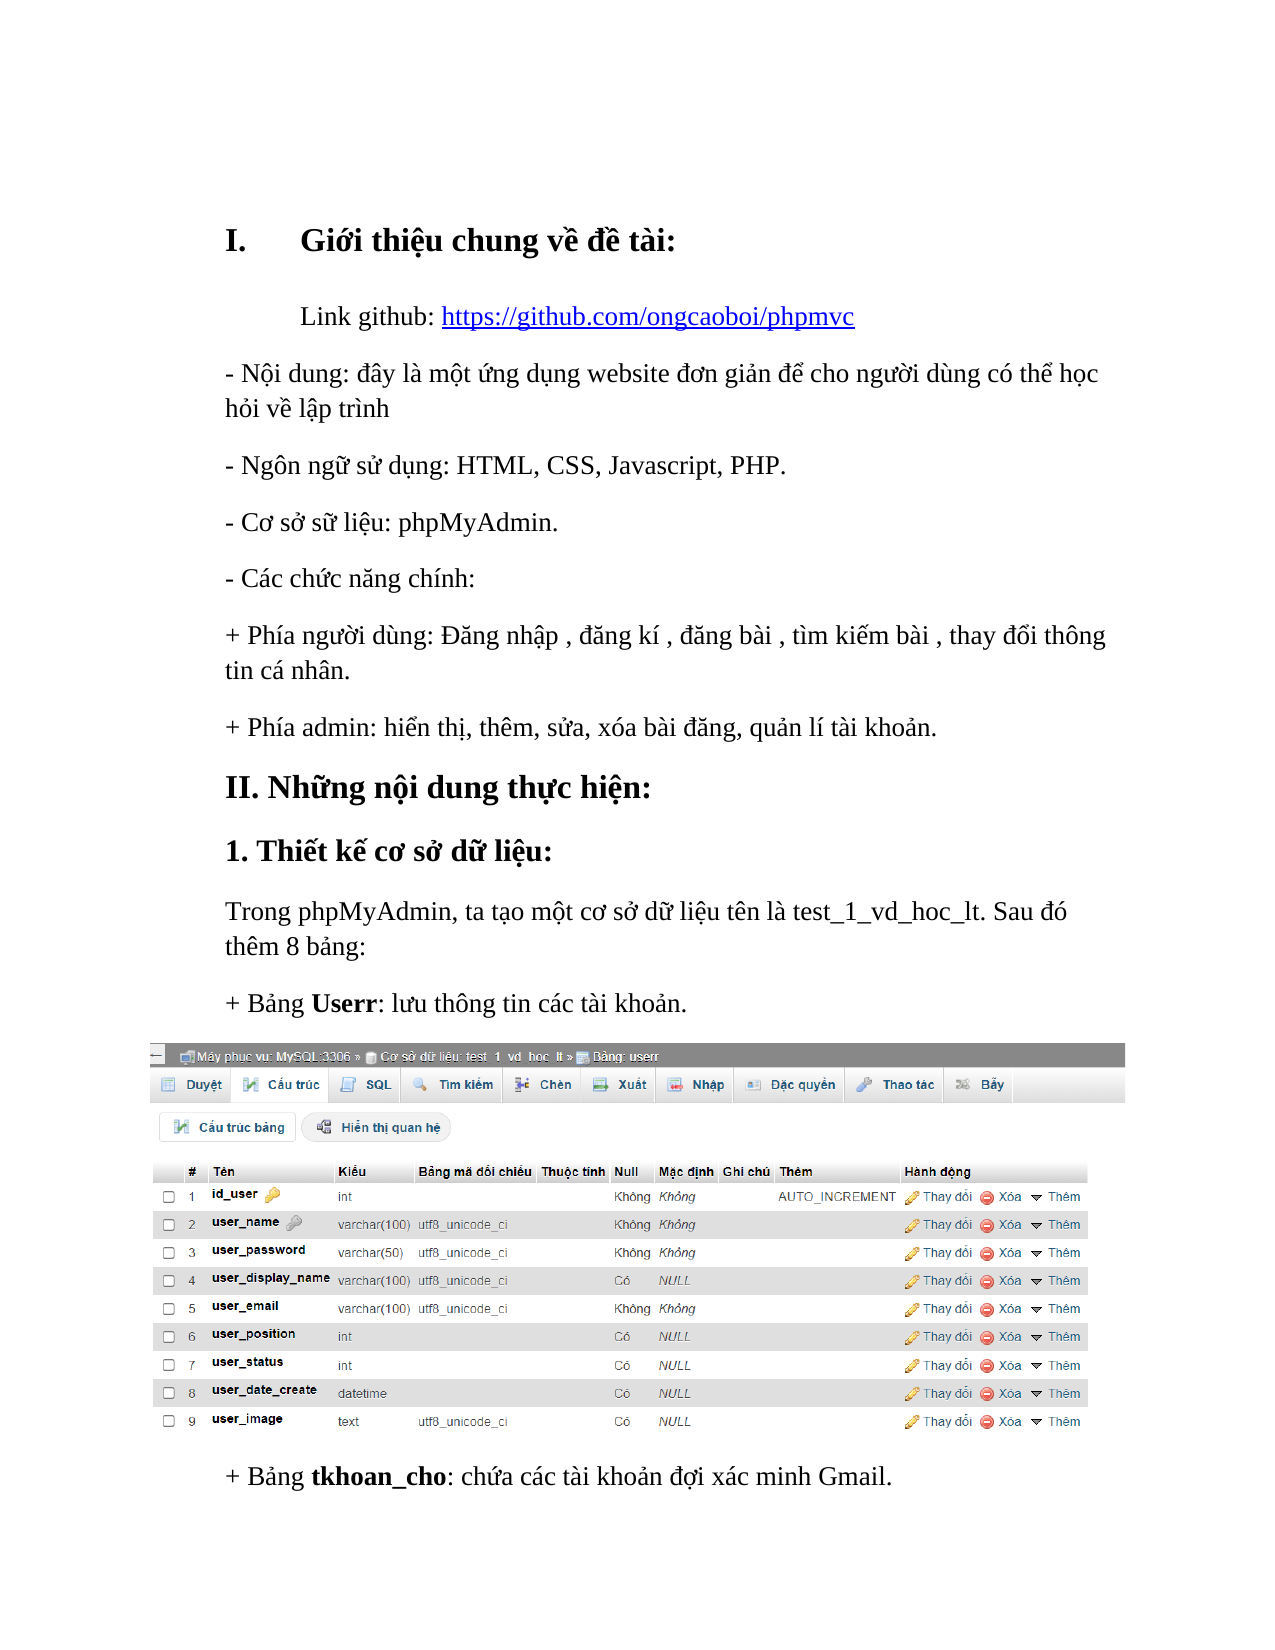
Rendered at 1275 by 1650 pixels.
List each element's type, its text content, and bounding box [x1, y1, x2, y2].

text + Phía admin: hiển thị, thêm, sửa, xóa bài đăng, quản lí tài khoản. [225, 711, 1125, 742]
list Link github: https://github.com/ongcaoboi/phpmvc [300, 300, 1125, 331]
text + Bảng tkhoan_cho: chứa các tài khoản đợi xác minh Gmail. [225, 1460, 1125, 1491]
text - Nội dung: đây là một ứng dụng website đơn giản để cho người dùng có thể học hỏi về lập trình [225, 357, 1125, 424]
text + Bảng Userr: lưu thông tin các tài khoản. [225, 987, 1125, 1018]
text - Ngôn ngữ sử dụng: HTML, CSS, Javascript, PHP. [225, 449, 1125, 480]
list Giới thiệu chung về đề tài: [225, 220, 1125, 259]
text 1. Thiết kế cơ sở dữ liệu: [225, 832, 1125, 868]
picture [150, 1043, 1125, 1435]
text II. Những nội dung thực hiện: [225, 768, 1125, 806]
text - Các chức năng chính: [225, 562, 1125, 593]
text Trong phpMyAdmin, ta tạo một cơ sở dữ liệu tên là test_1_vd_hoc_lt. Sau đó thêm 8 bảng: [225, 894, 1125, 961]
text + Phía người dùng: Đăng nhập , đăng kí , đăng bài , tìm kiếm bài , thay đổi thông tin cá nhân. [225, 619, 1125, 686]
text - Cơ sở sữ liệu: phpMyAdmin. [225, 506, 1125, 537]
